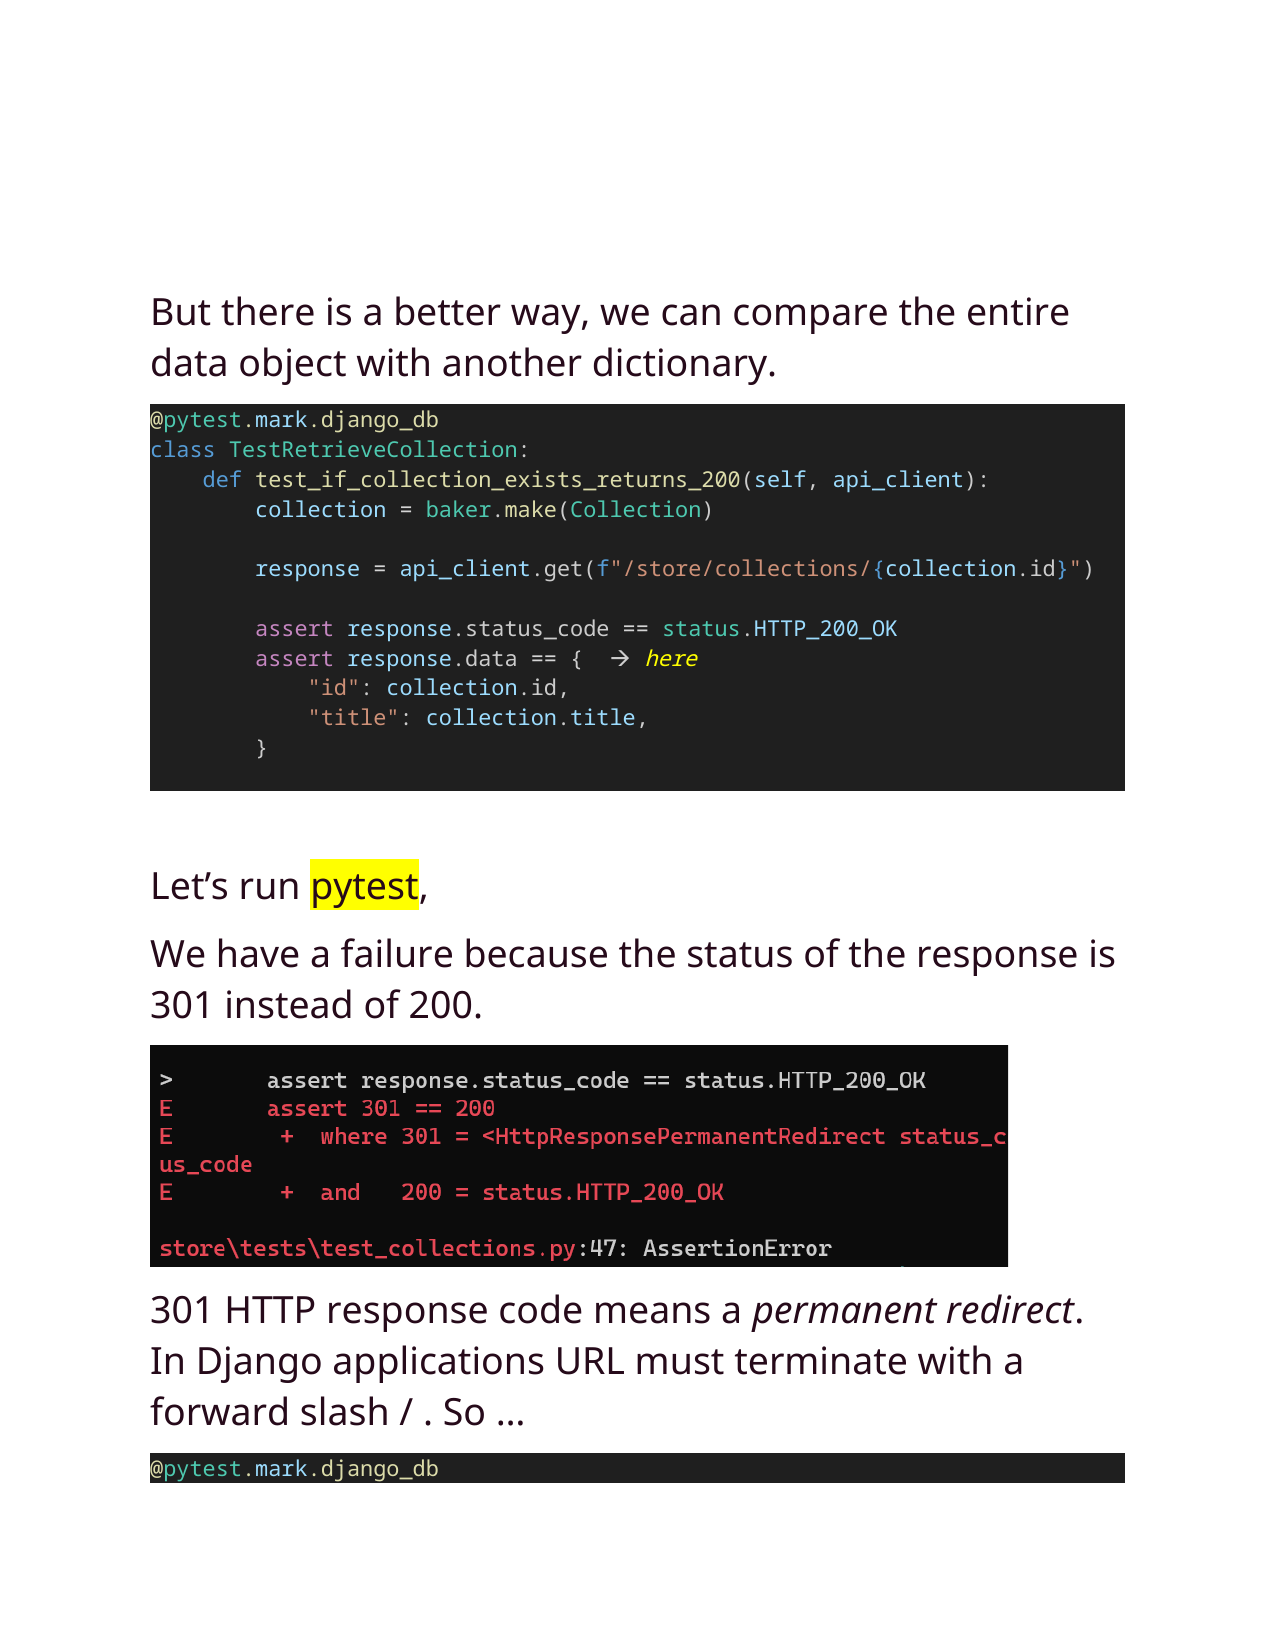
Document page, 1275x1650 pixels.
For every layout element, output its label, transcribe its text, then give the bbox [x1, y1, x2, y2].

text "id": collection.id, [150, 672, 1125, 702]
text } [150, 732, 1125, 762]
text class TestRetrieveCollection: [150, 434, 1125, 464]
text @pytest.mark.django_db [150, 1453, 1125, 1483]
text def test_if_collection_exists_returns_200(self, api_client): [150, 464, 1125, 493]
text Let’s run pytest, [419, 859, 1125, 910]
text collection = baker.make(Collection) [150, 493, 1125, 523]
text assert response.status_code == status.HTTP_200_OK [150, 613, 1125, 642]
text "title": collection.title, [150, 702, 1125, 732]
text assert response.data == { here [150, 642, 1125, 672]
picture [150, 1045, 1009, 1267]
text Let’s run pytest, [150, 859, 310, 910]
text But there is a better way, we can compare the entire data object with another dictionary. [150, 285, 1125, 387]
text 301 HTTP response code means a permanent redirect. In Django applications URL must terminate with a forward slash / . So … [150, 1283, 1125, 1436]
text @pytest.mark.django_db [150, 404, 1125, 434]
text response = api_client.get(f"/store/collections/{collection.id}") [150, 553, 1125, 583]
text We have a failure because the status of the response is 301 instead of 200. [150, 927, 1125, 1029]
